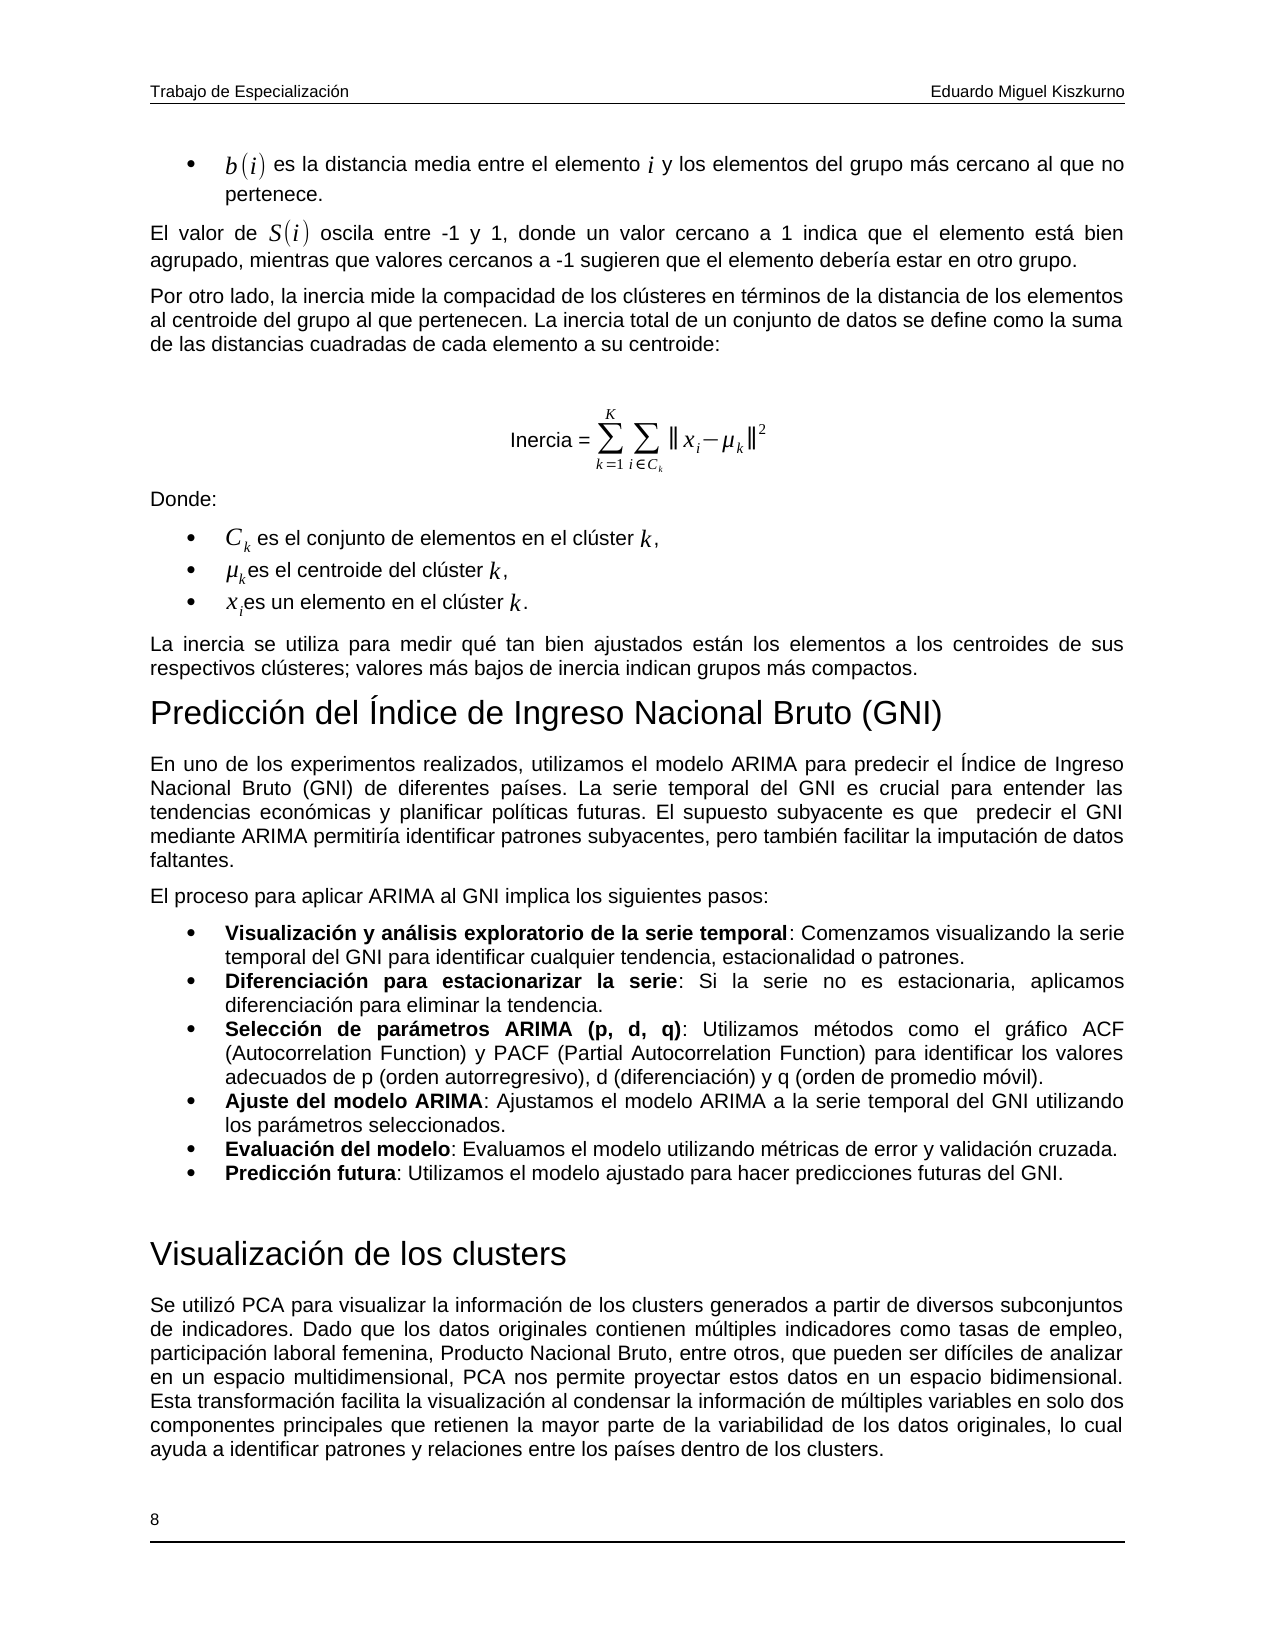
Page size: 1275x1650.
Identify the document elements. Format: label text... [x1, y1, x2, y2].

text Inercia = [150, 405, 1125, 474]
list Selección de parámetros ARIMA (p, d, q): Utilizamos métodos como el gráfico ACF (Autocorrelation Function) y PACF (Partial Autocorrelation Function) para identificar los valores adecuados de p (orden autorregresivo), d (diferenciación) y q (orden de promedio móvil). [187, 1017, 1125, 1089]
list es un elemento en el clúster . [187, 588, 1125, 620]
list Predicción futura: Utilizamos el modelo ajustado para hacer predicciones futuras del GNI. [187, 1161, 1125, 1185]
text Se utilizó PCA para visualizar la información de los clusters generados a partir de diversos subconjuntos de indicadores. Dado que los datos originales contienen múltiples indicadores como tasas de empleo, participación laboral femenina, Producto Nacional Bruto, entre otros, que pueden ser difíciles de analizar en un espacio multidimensional, PCA nos permite proyectar estos datos en un espacio bidimensional. Esta transformación facilita la visualización al condensar la información de múltiples variables en solo dos componentes principales que retienen la mayor parte de la variabilidad de los datos originales, lo cual ayuda a identificar patrones y relaciones entre los países dentro de los clusters. [150, 1293, 1125, 1461]
subtitle Predicción del Índice de Ingreso Nacional Bruto (GNI) [150, 693, 1125, 731]
text El proceso para aplicar ARIMA al GNI implica los siguientes pasos: [150, 884, 1125, 908]
text En uno de los experimentos realizados, utilizamos el modelo ARIMA para predecir el Índice de Ingreso Nacional Bruto (GNI) de diferentes países. La serie temporal del GNI es crucial para entender las tendencias económicas y planificar políticas futuras. El supuesto subyacente es que predecir el GNI mediante ARIMA permitiría identificar patrones subyacentes, pero también facilitar la imputación de datos faltantes. [150, 752, 1125, 872]
subtitle Visualización de los clusters [150, 1234, 1125, 1272]
text Por otro lado, la inercia mide la compacidad de los clústeres en términos de la distancia de los elementos al centroide del grupo al que pertenecen. La inercia total de un conjunto de datos se define como la suma de las distancias cuadradas de cada elemento a su centroide: [150, 284, 1125, 356]
text La inercia se utiliza para medir qué tan bien ajustados están los elementos a los centroides de sus respectivos clústeres; valores más bajos de inercia indican grupos más compactos. [150, 632, 1125, 680]
list Visualización y análisis exploratorio de la serie temporal: Comenzamos visualizando la serie temporal del GNI para identificar cualquier tendencia, estacionalidad o patrones. [187, 921, 1125, 969]
list Evaluación del modelo: Evaluamos el modelo utilizando métricas de error y validación cruzada. [187, 1137, 1125, 1161]
text El valor de oscila entre -1 y 1, donde un valor cercano a 1 indica que el elemento está bien agrupado, mientras que valores cercanos a -1 sugieren que el elemento debería estar en otro grupo. [150, 218, 1125, 272]
text Donde: [150, 487, 1125, 511]
list Diferenciación para estacionarizar la serie: Si la serie no es estacionaria, aplicamos diferenciación para eliminar la tendencia. [187, 969, 1125, 1017]
list es el conjunto de elementos en el clúster , [187, 523, 1125, 556]
list Ajuste del modelo ARIMA: Ajustamos el modelo ARIMA a la serie temporal del GNI utilizando los parámetros seleccionados. [187, 1089, 1125, 1137]
list es el centroide del clúster , [187, 556, 1125, 588]
list es la distancia media entre el elemento y los elementos del grupo más cercano al que no pertenece. [187, 150, 1125, 205]
